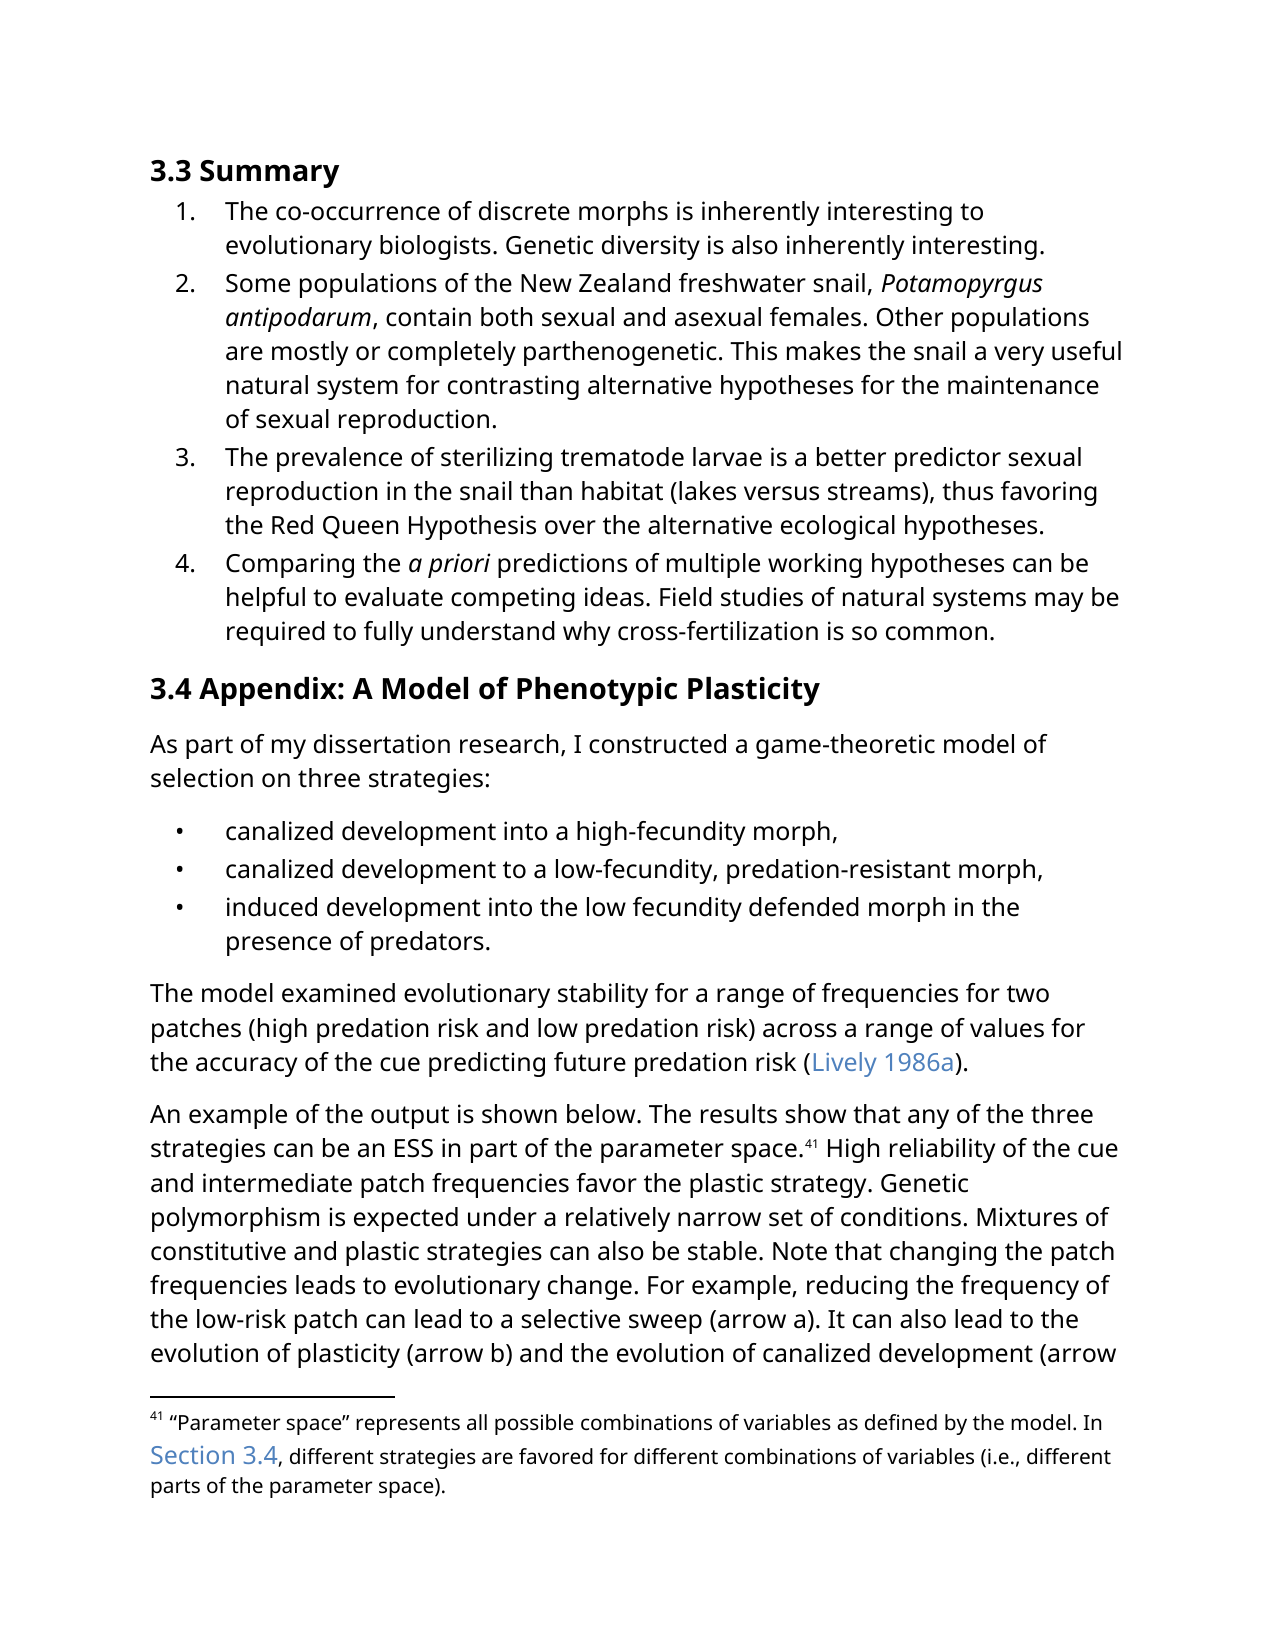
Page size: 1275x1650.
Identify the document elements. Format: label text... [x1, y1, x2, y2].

text The model examined evolutionary stability for a range of frequencies for two patches (high predation risk and low predation risk) across a range of values for the accuracy of the cue predicting future predation risk (Lively 1986a). [150, 976, 1125, 1078]
list Comparing the a priori predictions of multiple working hypotheses can be helpful to evaluate competing ideas. Field studies of natural systems may be required to fully understand why cross-fertilization is so common. [175, 545, 1125, 647]
list induced development into the low fecundity defended morph in the presence of predators. [175, 889, 1125, 957]
subtitle 3.4 Appendix: A Model of Phenotypic Plasticity [150, 668, 1125, 708]
list canalized development into a high-fecundity morph, [175, 814, 1125, 848]
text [150, 1097, 1125, 1369]
list The prevalence of sterilizing trematode larvae is a better predictor sexual reproduction in the snail than habitat (lakes versus streams), thus favoring the Red Queen Hypothesis over the alternative ecological hypotheses. [175, 439, 1125, 542]
text As part of my dissertation research, I constructed a game-theoretic model of selection on three strategies: [150, 727, 1125, 795]
list Some populations of the New Zealand freshwater snail, Potamopyrgus antipodarum, contain both sexual and asexual females. Other populations are mostly or completely parthenogenetic. This makes the snail a very useful natural system for contrasting alternative hypotheses for the maintenance of sexual reproduction. [175, 265, 1125, 436]
list canalized development to a low-fecundity, predation-resistant morph, [175, 851, 1125, 886]
subtitle 3.3 Summary [150, 150, 1125, 190]
list The co-occurrence of discrete morphs is inherently interesting to evolutionary biologists. Genetic diversity is also inherently interesting. [175, 193, 1125, 262]
